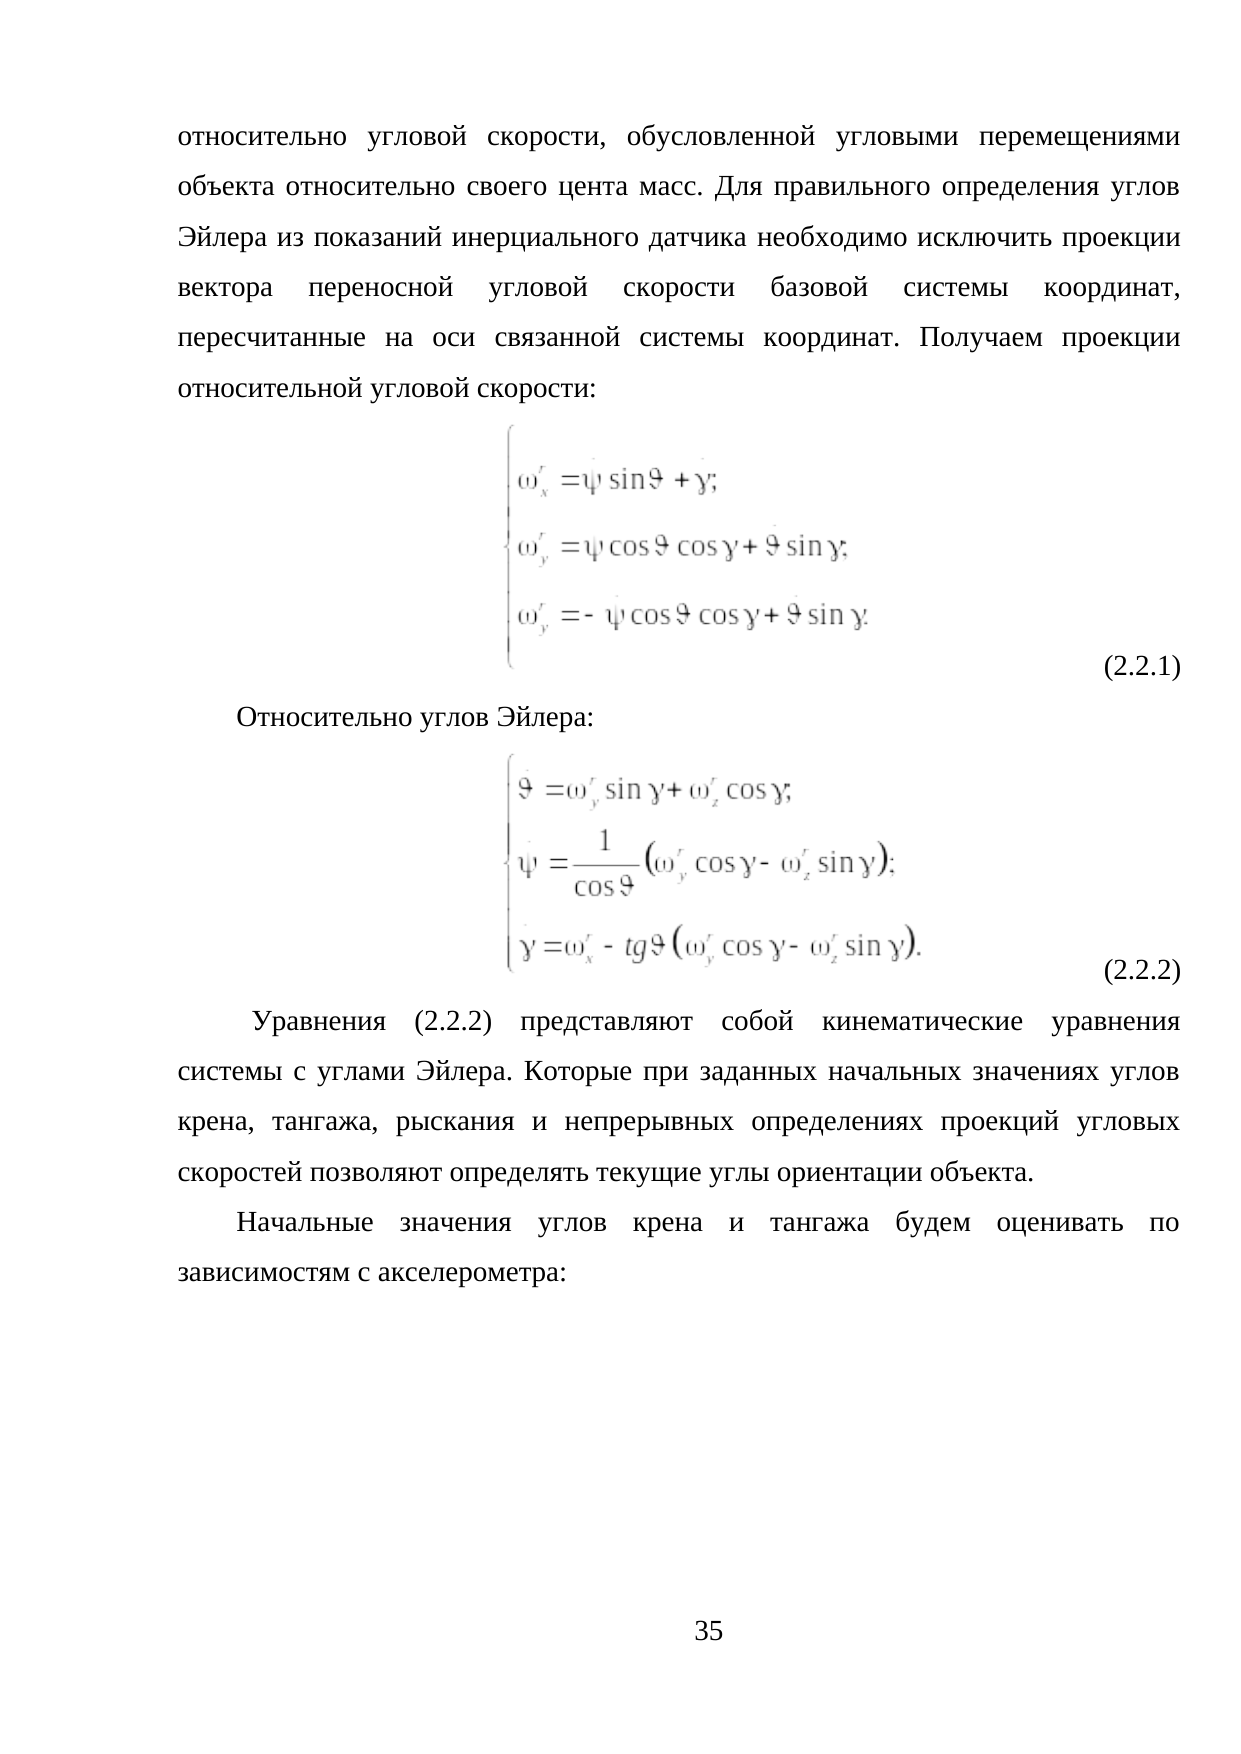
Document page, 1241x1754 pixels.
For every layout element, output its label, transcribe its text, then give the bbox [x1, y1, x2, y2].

text (2.2.2) [177, 749, 1181, 986]
text Относительно углов Эйлера: [177, 699, 1181, 732]
text Начальные значения углов крена и тангажа будем оценивать по зависимостям c акселерометра: [177, 1204, 1181, 1288]
text Уравнения (2.2.2) представляют собой кинематические уравнения системы с углами Эйлера. Которые при заданных начальных значениях углов крена, тангажа, рыскания и непрерывных определениях проекций угловых скоростей позволяют определять текущие углы ориентации объекта. [177, 1003, 1181, 1187]
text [177, 118, 1181, 403]
text (2.2.1) [177, 420, 1181, 682]
